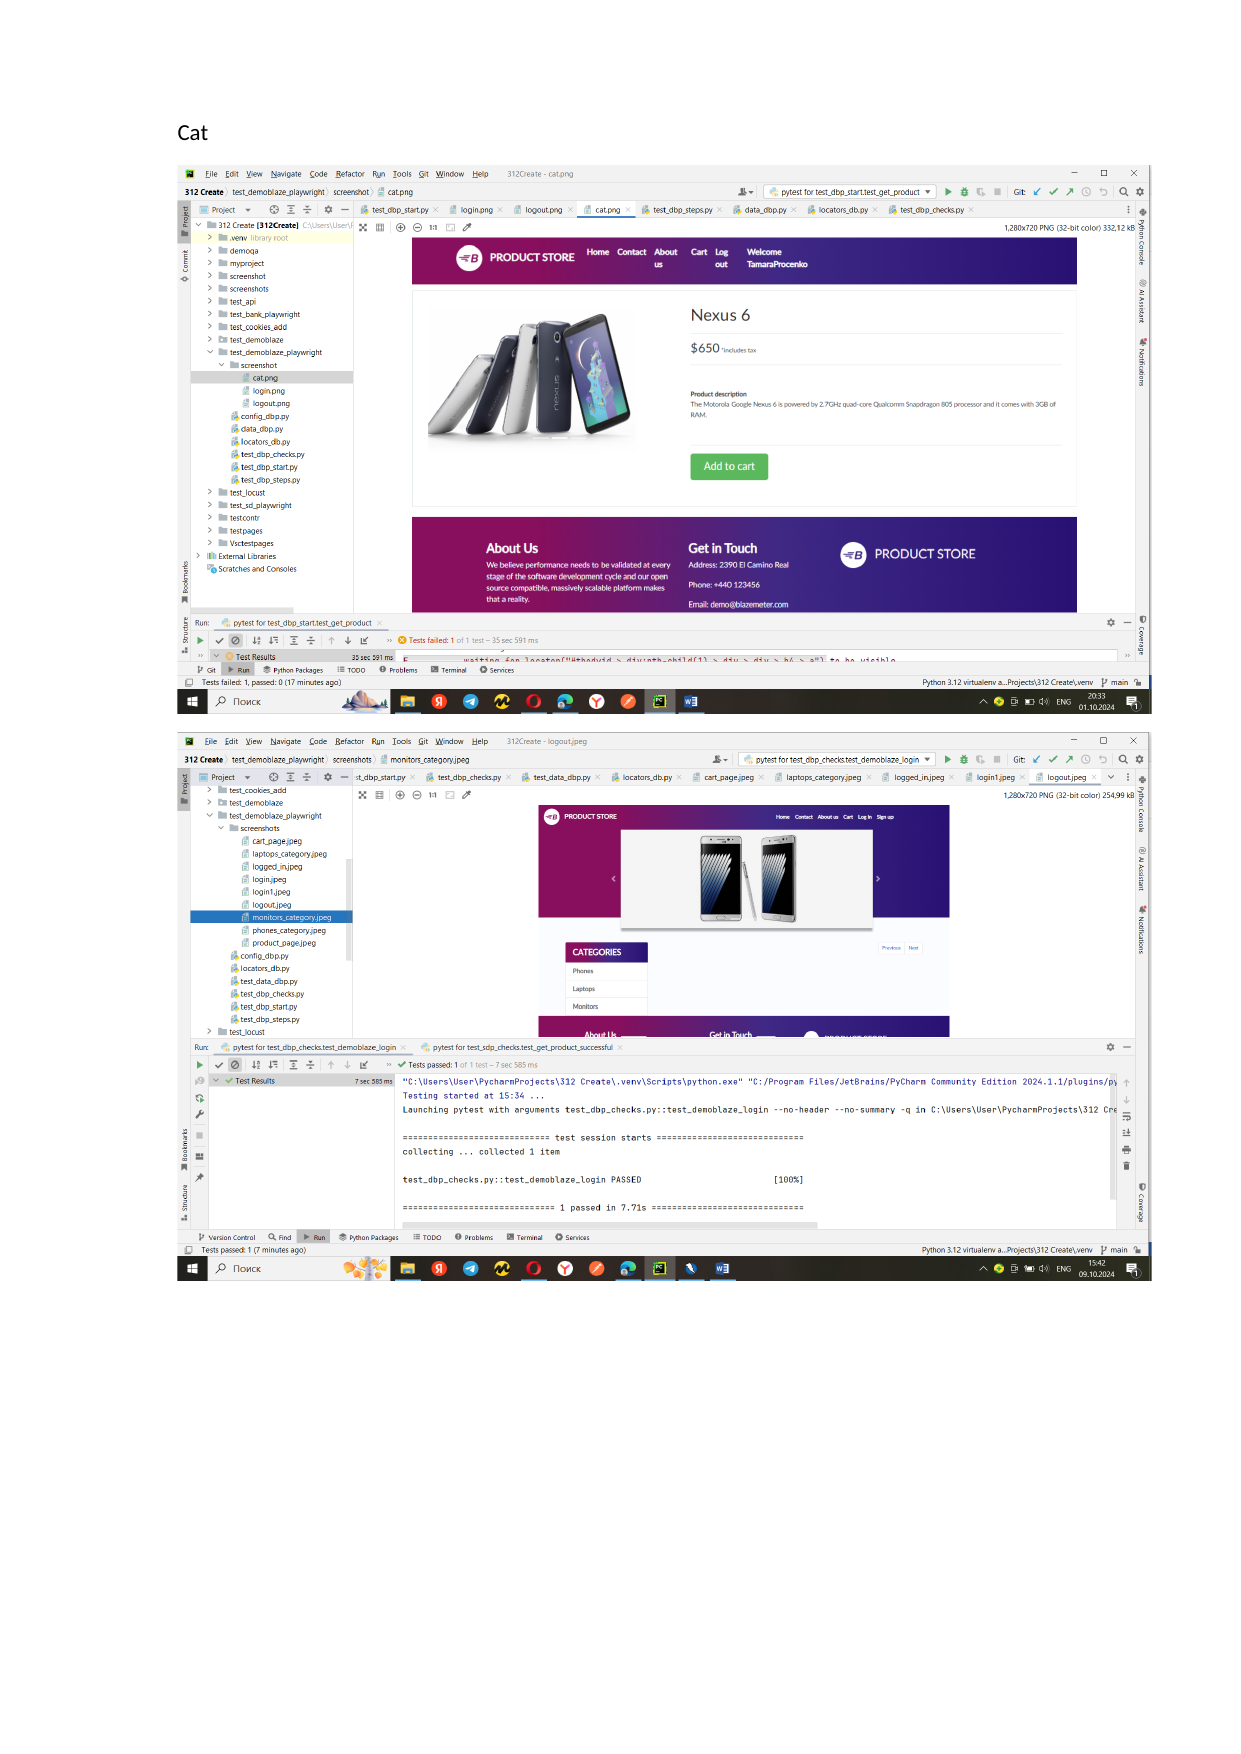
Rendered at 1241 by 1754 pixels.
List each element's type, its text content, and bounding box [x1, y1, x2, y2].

picture [177, 732, 1152, 1281]
text Cat [177, 118, 1152, 146]
picture [177, 165, 1152, 714]
